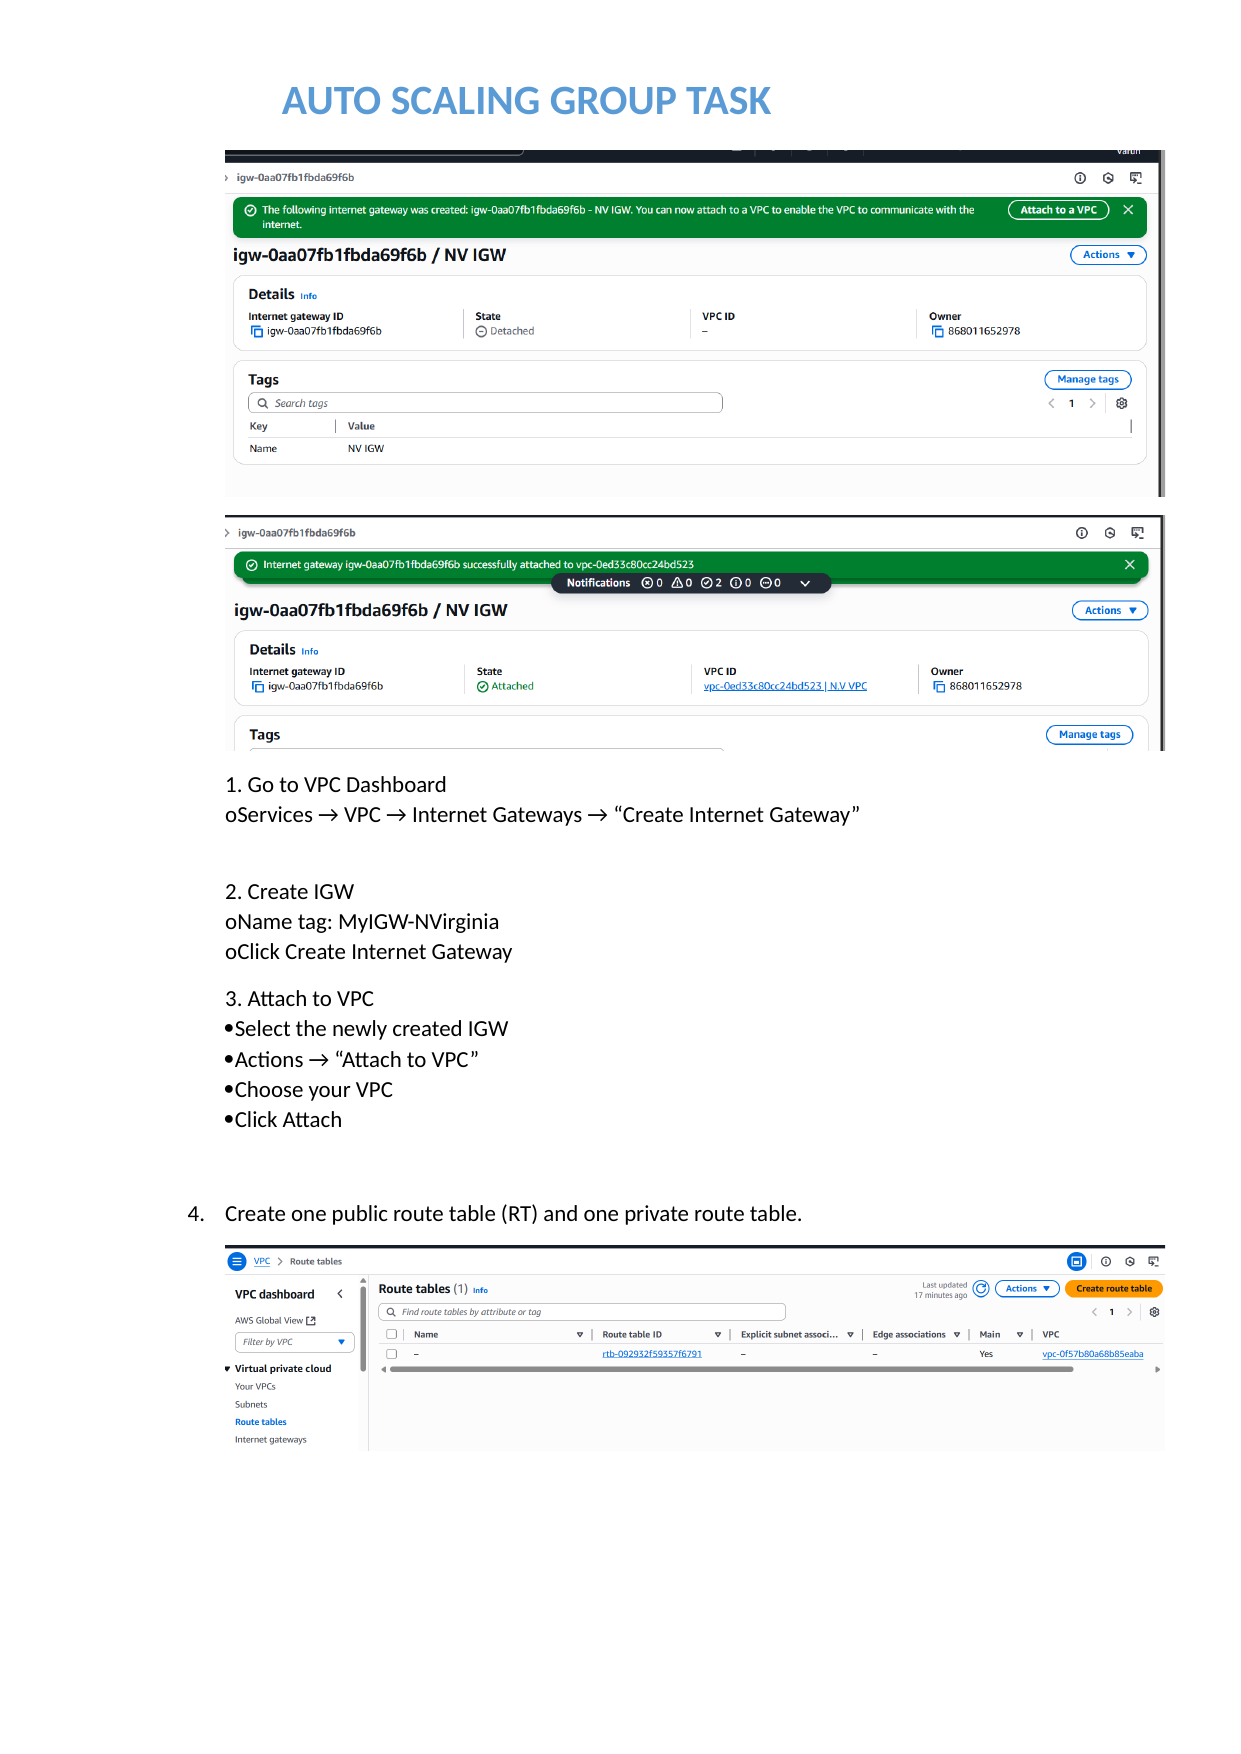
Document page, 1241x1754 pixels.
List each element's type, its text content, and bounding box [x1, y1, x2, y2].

list Create one public route table (RT) and one private route table. [187, 1199, 1090, 1227]
picture [225, 150, 1166, 497]
text 2. Create IGW oName tag: MyIGW-NVirginia oClick Create Internet Gateway [225, 847, 1090, 966]
picture [225, 515, 1166, 751]
text 3. Attach to VPC Select the newly created IGW Actions → “Attach to VPC” Choose your VPC Click Attach [225, 984, 1090, 1133]
picture [225, 1245, 1166, 1451]
text 1. Go to VPC Dashboard oServices → VPC → Internet Gateways → “Create Internet Gateway” [225, 770, 1090, 828]
